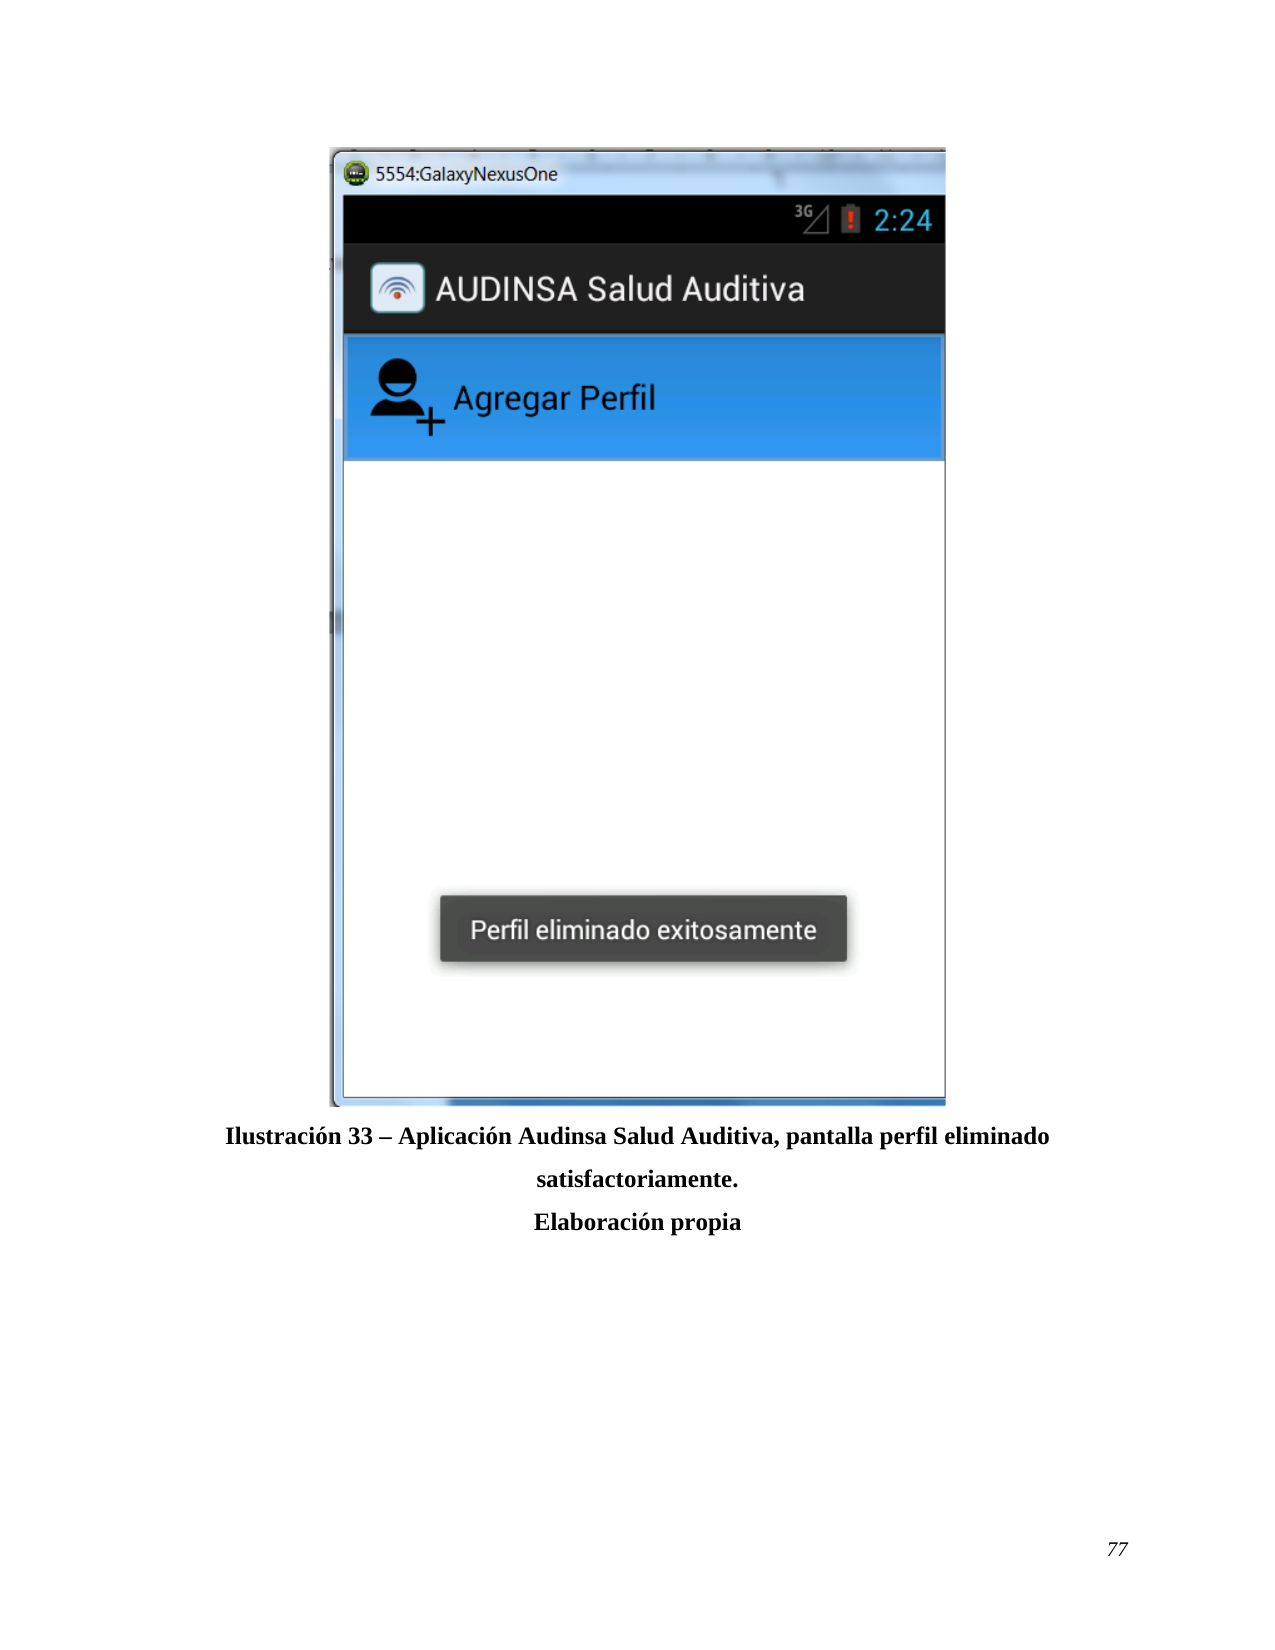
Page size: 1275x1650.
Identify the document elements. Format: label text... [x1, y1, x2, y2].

text Ilustración 33 – Aplicación Audinsa Salud Auditiva, pantalla perfil eliminado satisfactoriamente. [148, 1121, 1127, 1193]
text Elaboración propia [148, 1207, 1127, 1236]
picture [329, 147, 946, 1107]
